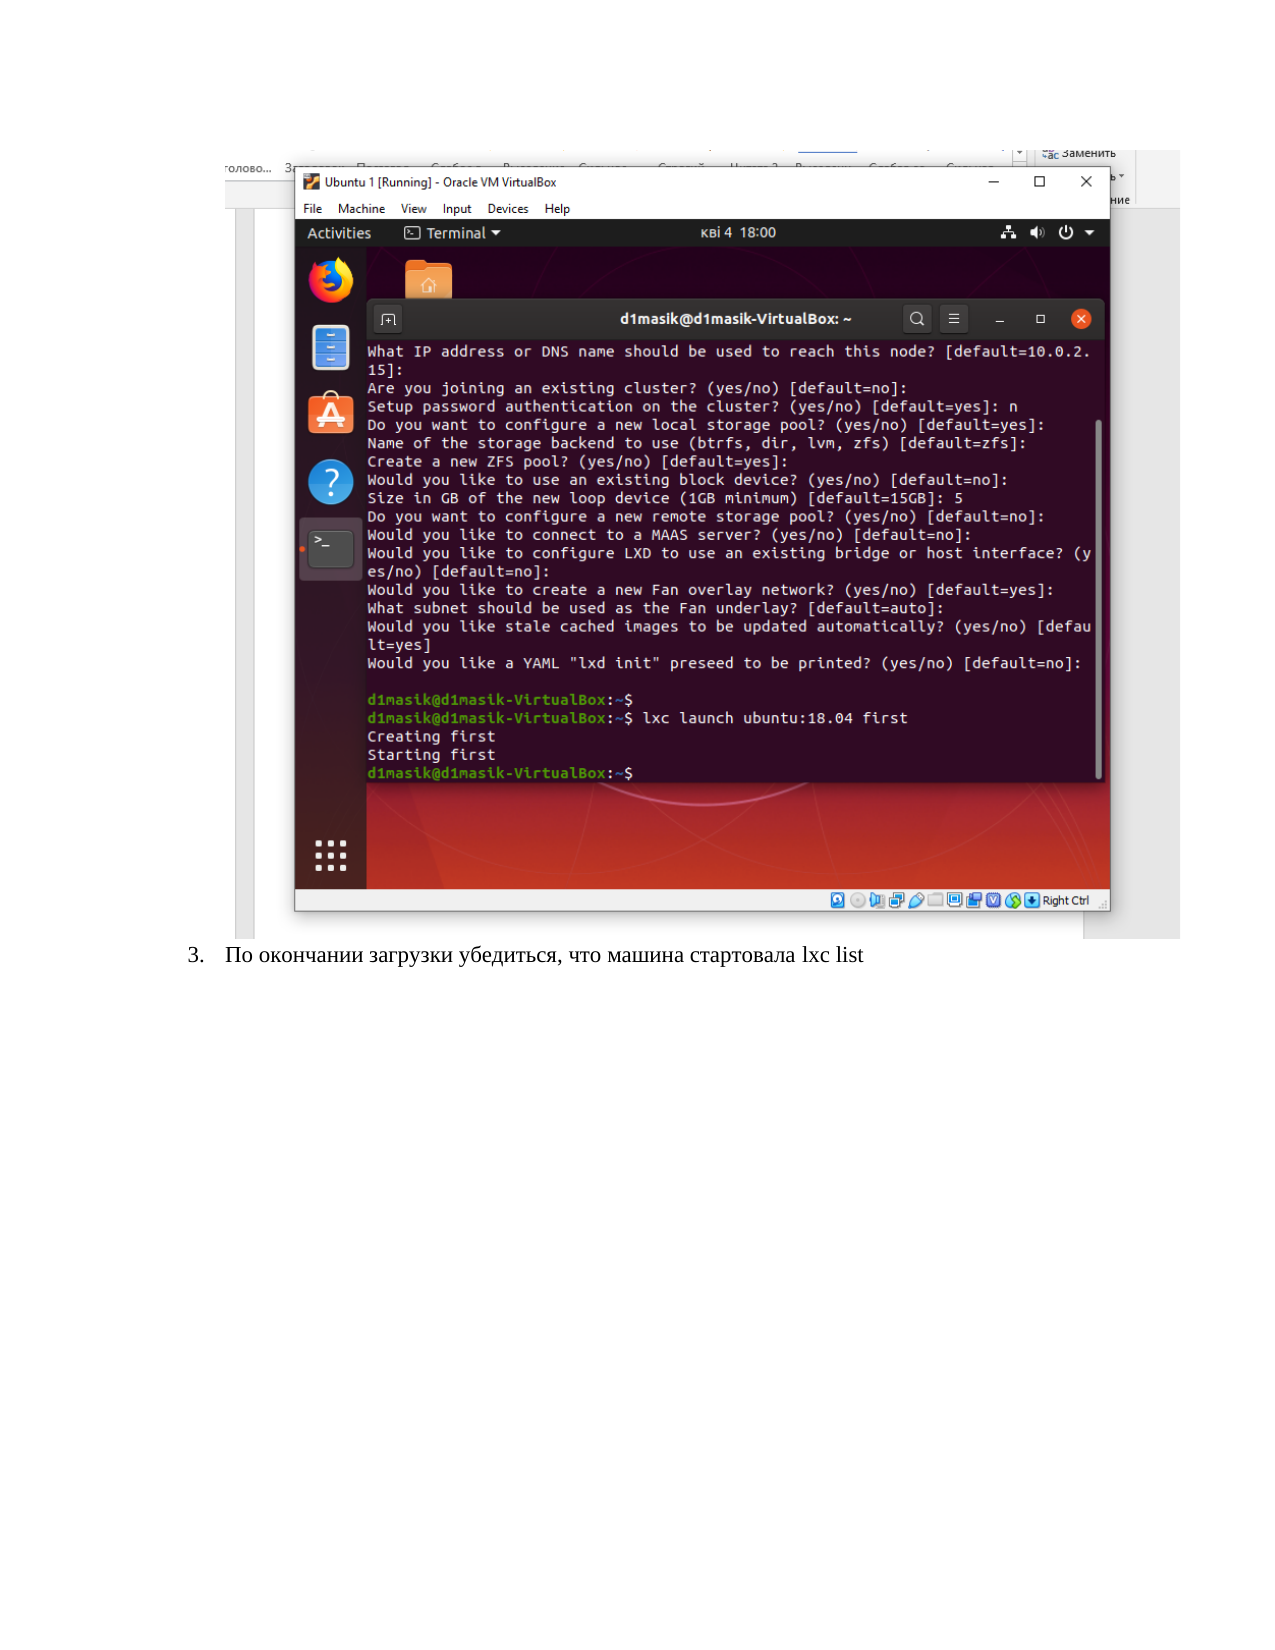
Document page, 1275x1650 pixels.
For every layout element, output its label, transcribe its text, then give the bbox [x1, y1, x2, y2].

list По окончании загрузки убедиться, что машина стартовала lxc list [187, 941, 1125, 968]
picture [225, 150, 1180, 939]
